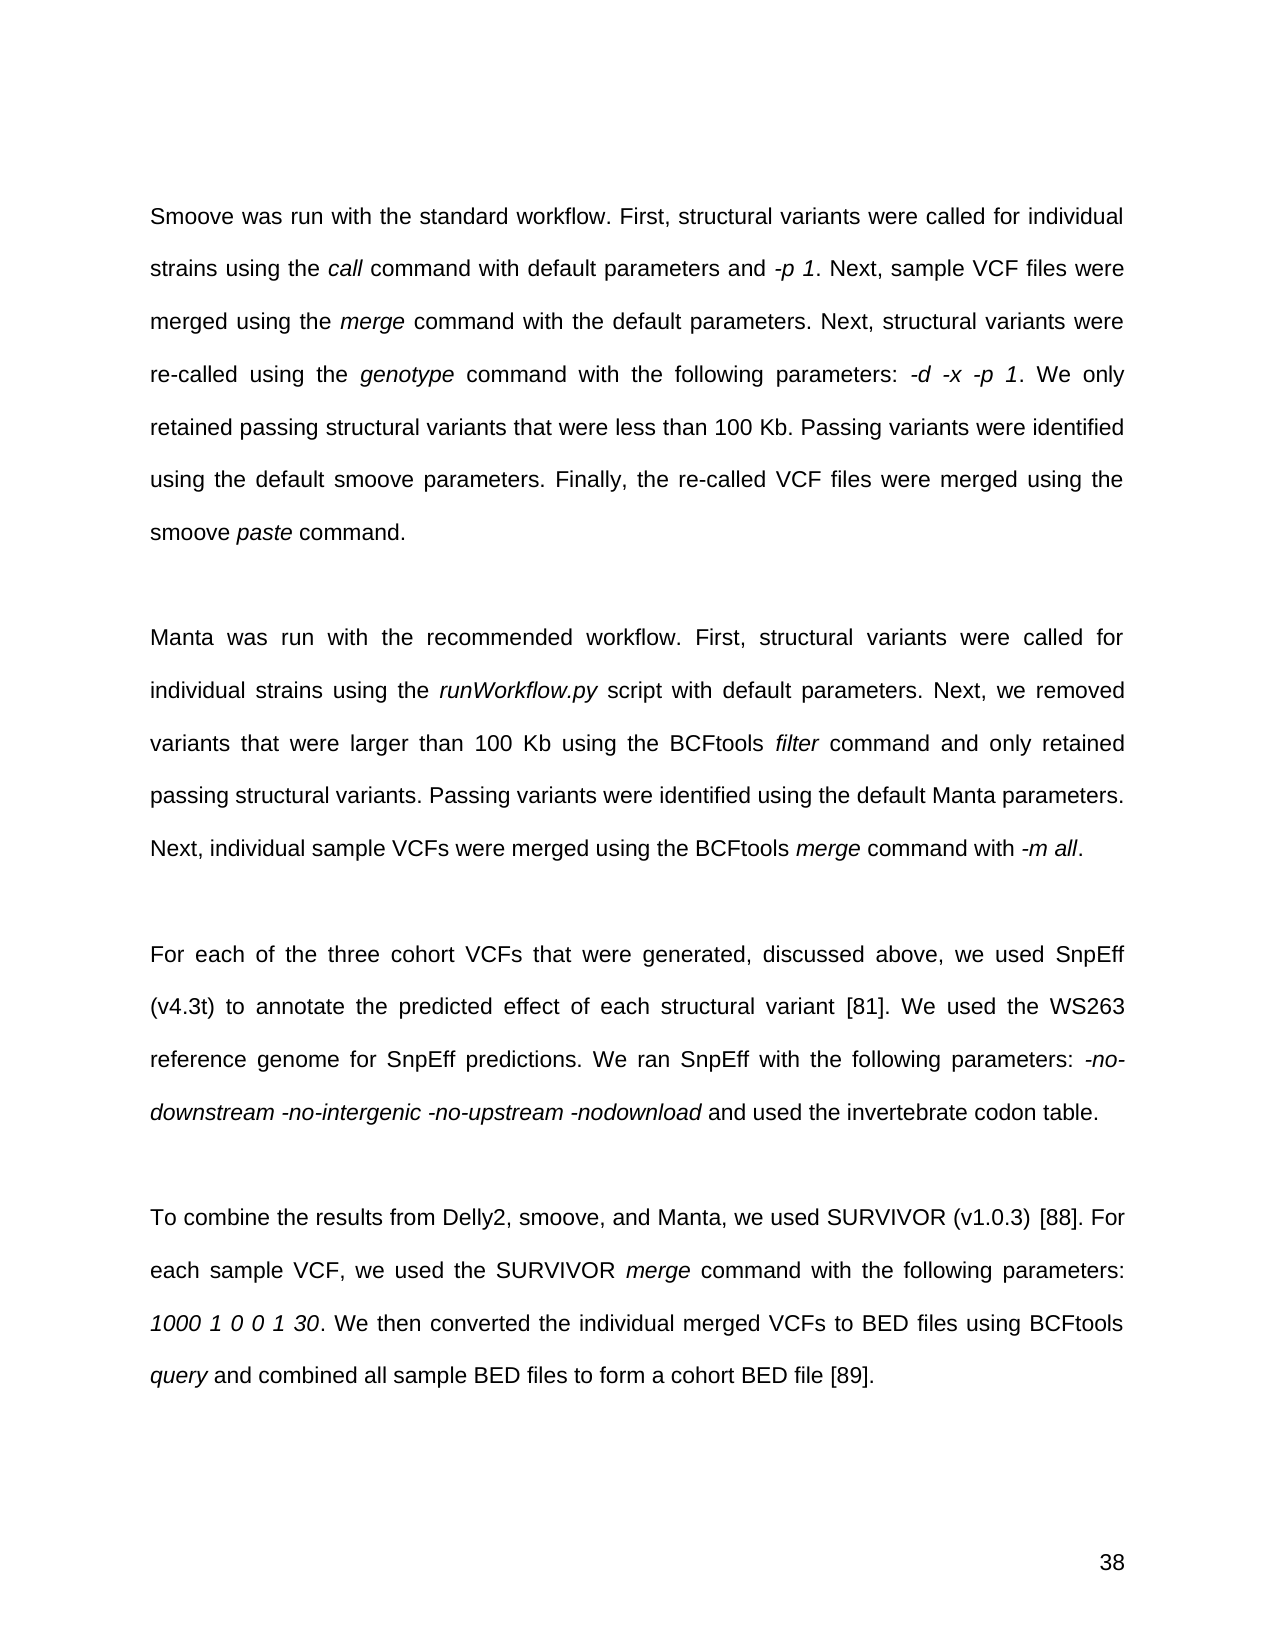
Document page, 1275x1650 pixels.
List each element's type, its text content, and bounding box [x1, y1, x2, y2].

text To combine the results from Delly2, smoove, and Manta, we used SURVIVOR (v1.0.3) [88]. For each sample VCF, we used the SURVIVOR merge command with the following parameters: 1000 1 0 0 1 30. We then converted the individual merged VCFs to BED files using BCFtools query and combined all sample BED files to form a cohort BED file [89]. [150, 1204, 1125, 1389]
text For each of the three cohort VCFs that were generated, discussed above, we used SnpEff (v4.3t) to annotate the predicted effect of each structural variant [81]. We used the WS263 reference genome for SnpEff predictions. We ran SnpEff with the following parameters: -no-downstream -no-intergenic -no-upstream -nodownload and used the invertebrate codon table. [150, 941, 1125, 1125]
text Manta was run with the recommended workflow. First, structural variants were called for individual strains using the runWorkflow.py script with default parameters. Next, we removed variants that were larger than 100 Kb using the BCFtools filter command and only retained passing structural variants. Passing variants were identified using the default Manta parameters. Next, individual sample VCFs were merged using the BCFtools merge command with -m all. [150, 624, 1125, 862]
text Smoove was run with the standard workflow. First, structural variants were called for individual strains using the call command with default parameters and -p 1. Next, sample VCF files were merged using the merge command with the default parameters. Next, structural variants were re-called using the genotype command with the following parameters: -d -x -p 1. We only retained passing structural variants that were less than 100 Kb. Passing variants were identified using the default smoove parameters. Finally, the re-called VCF files were merged using the smoove paste command. [150, 203, 1125, 545]
